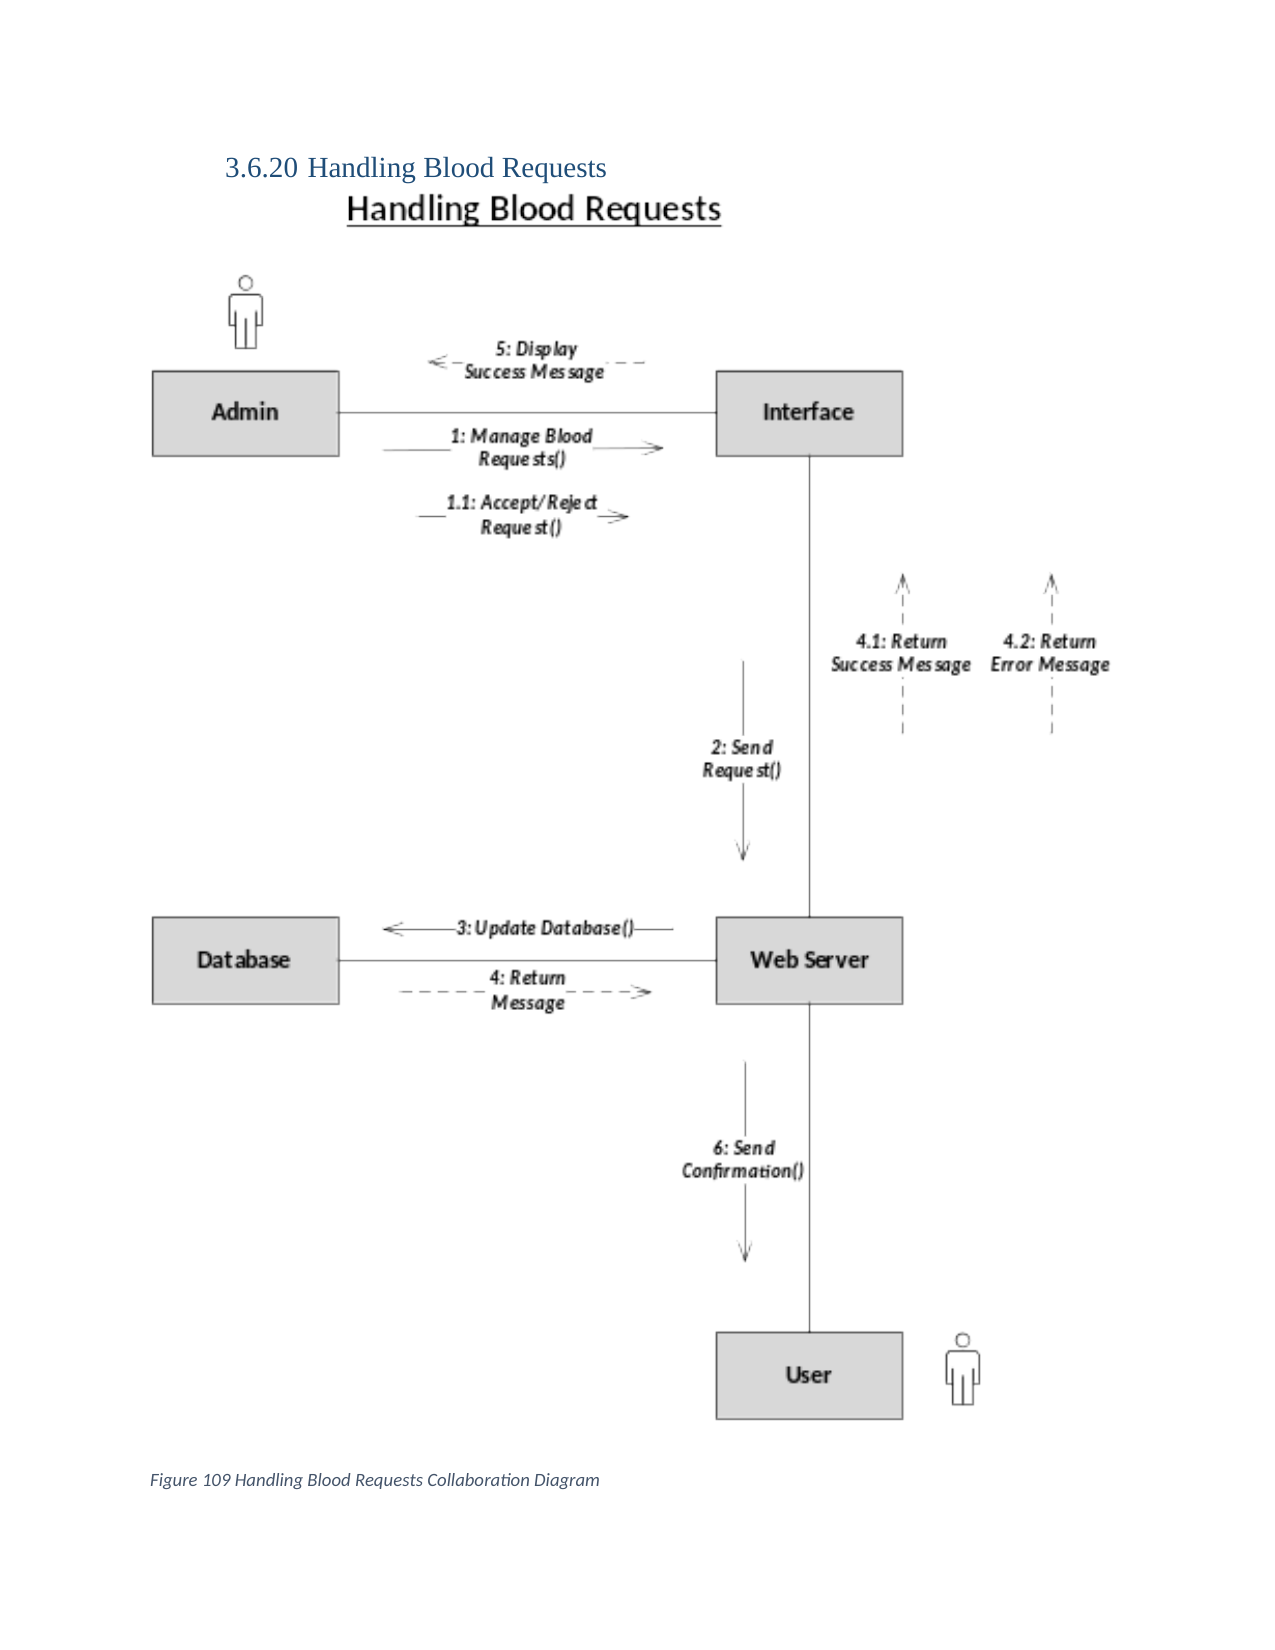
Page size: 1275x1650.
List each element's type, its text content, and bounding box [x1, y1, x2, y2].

subtitle Handling Blood Requests [225, 150, 1125, 183]
